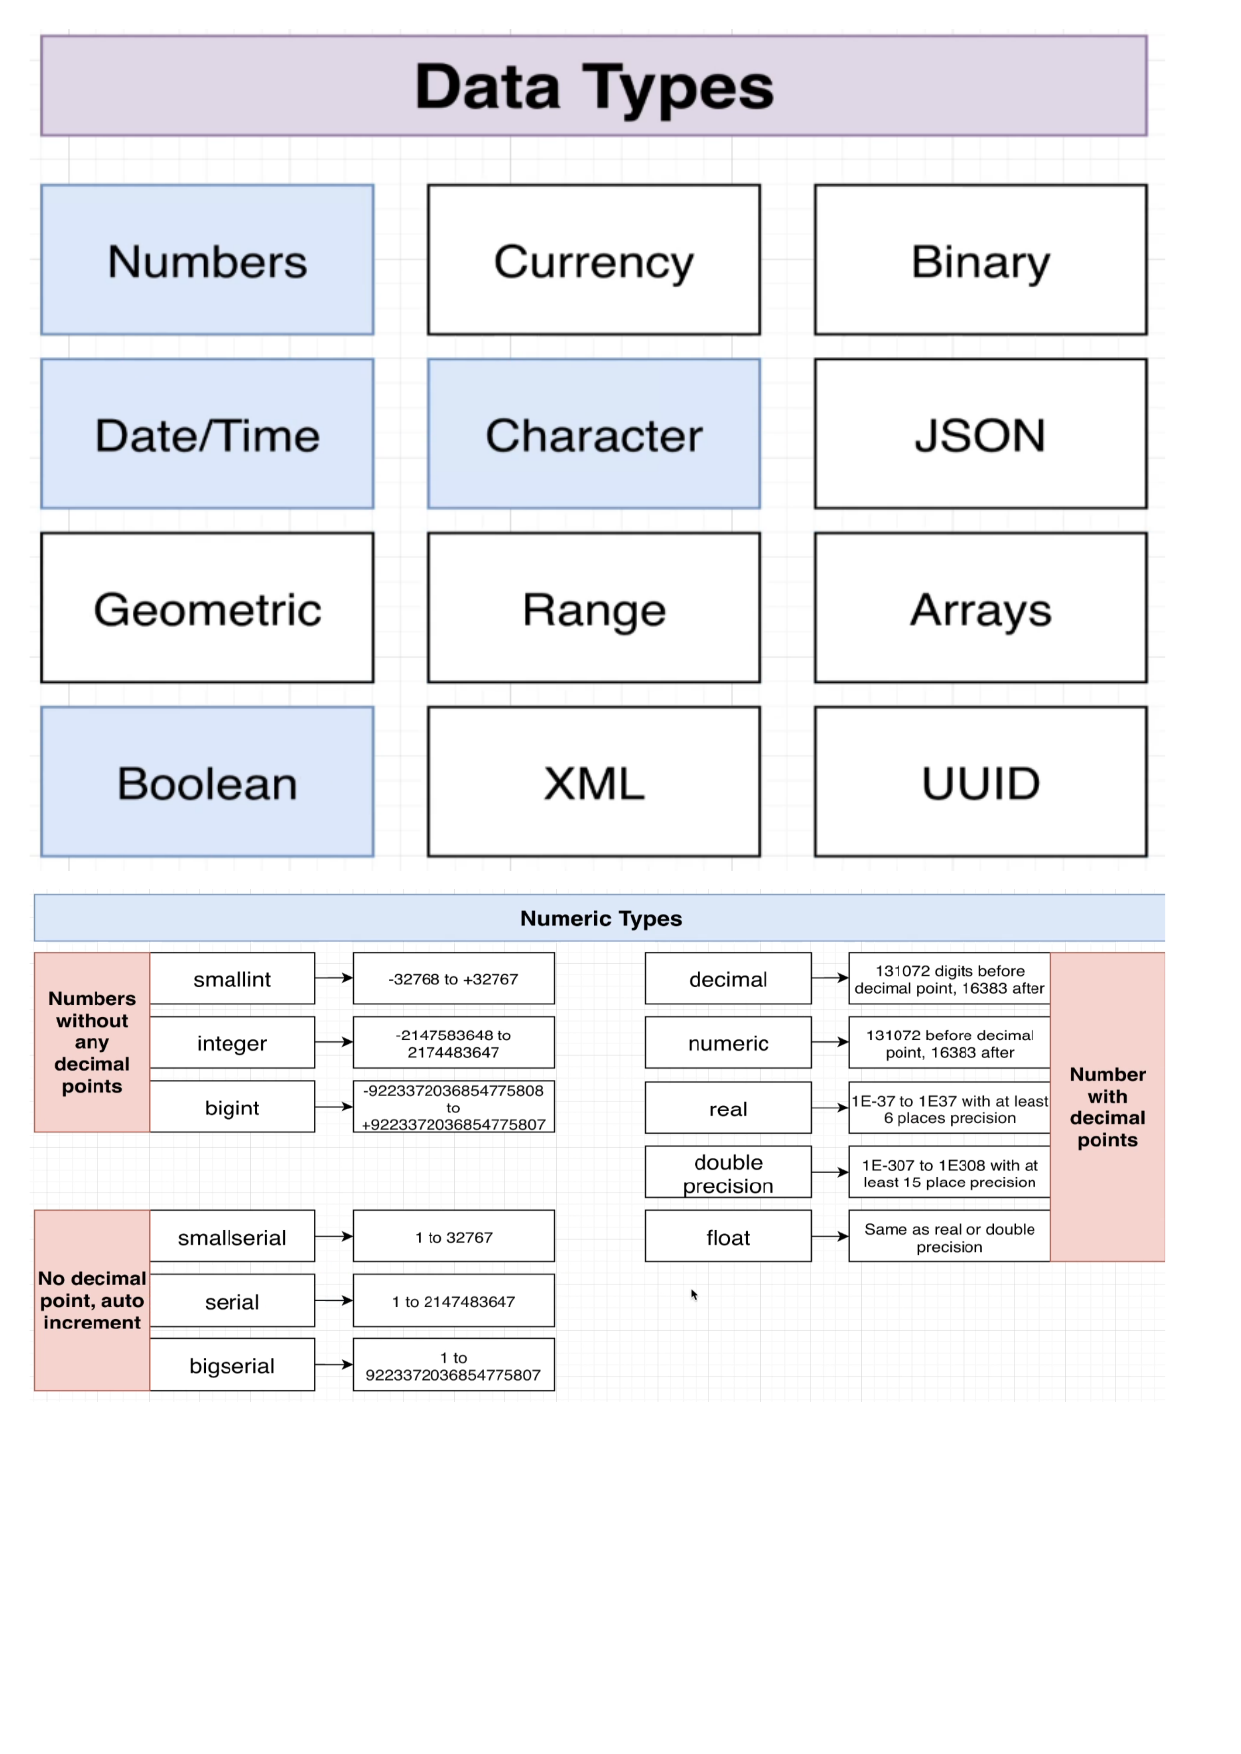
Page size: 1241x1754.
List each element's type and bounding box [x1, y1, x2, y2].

picture [29, 29, 1166, 871]
picture [29, 889, 1166, 1402]
